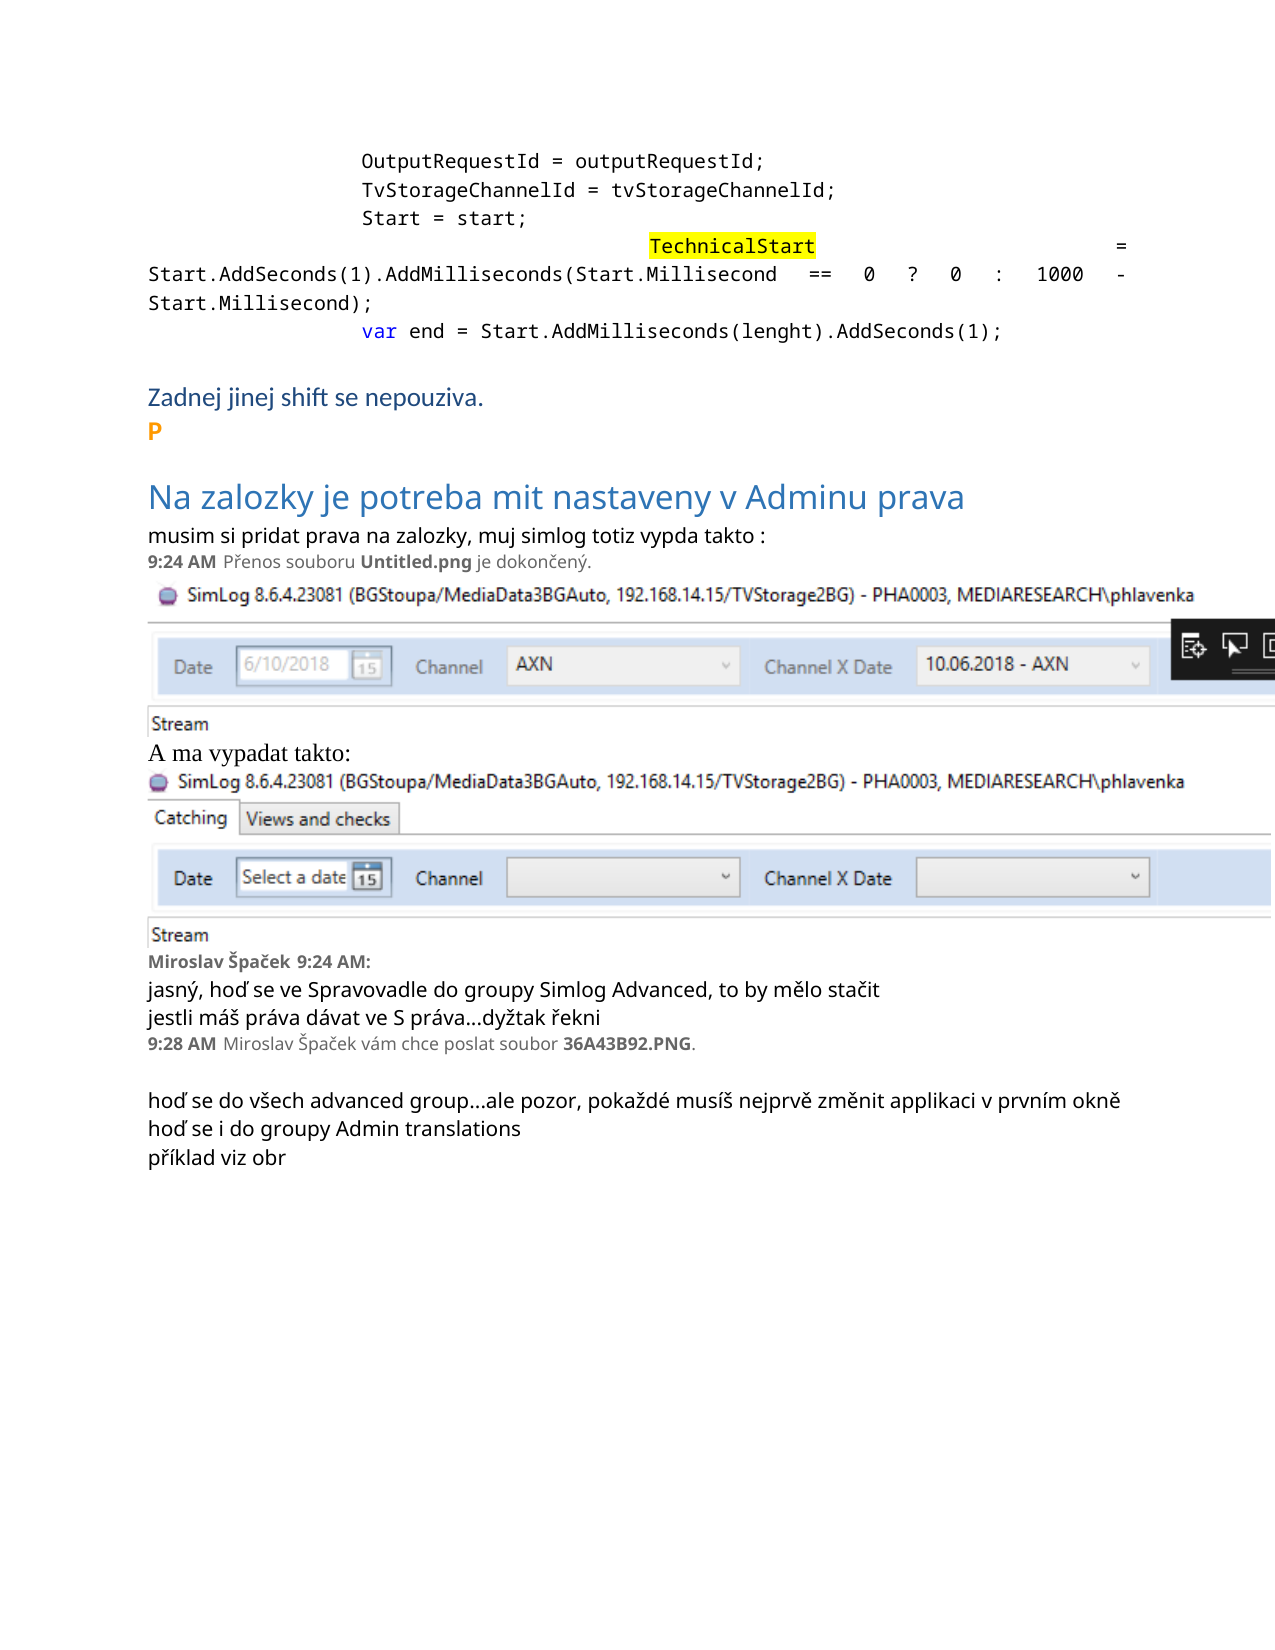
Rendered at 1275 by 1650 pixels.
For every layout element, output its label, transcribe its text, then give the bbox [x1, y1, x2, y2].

picture [147, 575, 1275, 737]
text jasný, hoď se ve Spravovadle do groupy Simlog Advanced, to by mělo stačit [148, 975, 1127, 1003]
text jestli máš práva dávat ve S práva...dyžtak řekni [148, 1003, 1127, 1032]
text TechnicalStart = Start.AddSeconds(1).AddMilliseconds(Start.Millisecond == 0 ? 0 : 1000 - Start.Millisecond); [148, 232, 1127, 316]
text příklad viz obr [148, 1143, 1127, 1171]
text Zadnej jinej shift se nepouziva. [148, 380, 1127, 413]
text Start = start; [148, 204, 1127, 231]
text 9:24 AM Přenos souboru Untitled.png je dokončený. [148, 550, 1127, 574]
text OutputRequestId = outputRequestId; [148, 148, 1127, 174]
text Miroslav Špaček 9:24 AM: [148, 949, 1127, 973]
subtitle Na zalozky je potreba mit nastaveny v Adminu prava [148, 474, 1127, 519]
text A ma vypadat takto: [148, 738, 1127, 767]
text 9:28 AM Miroslav Špaček vám chce poslat soubor 36A43B92.PNG. [148, 1032, 1127, 1056]
text musim si pridat prava na zalozky, muj simlog totiz vypda takto : [148, 522, 1127, 550]
text hoď se i do groupy Admin translations [148, 1114, 1127, 1143]
picture [147, 768, 1271, 948]
text var end = Start.AddMilliseconds(lenght).AddSeconds(1); [148, 317, 1127, 344]
text TvStorageChannelId = tvStorageChannelId; [148, 176, 1127, 203]
text P [148, 414, 1127, 447]
text hoď se do všech advanced group...ale pozor, pokaždé musíš nejprvě změnit applikaci v prvním okně [148, 1057, 1127, 1114]
